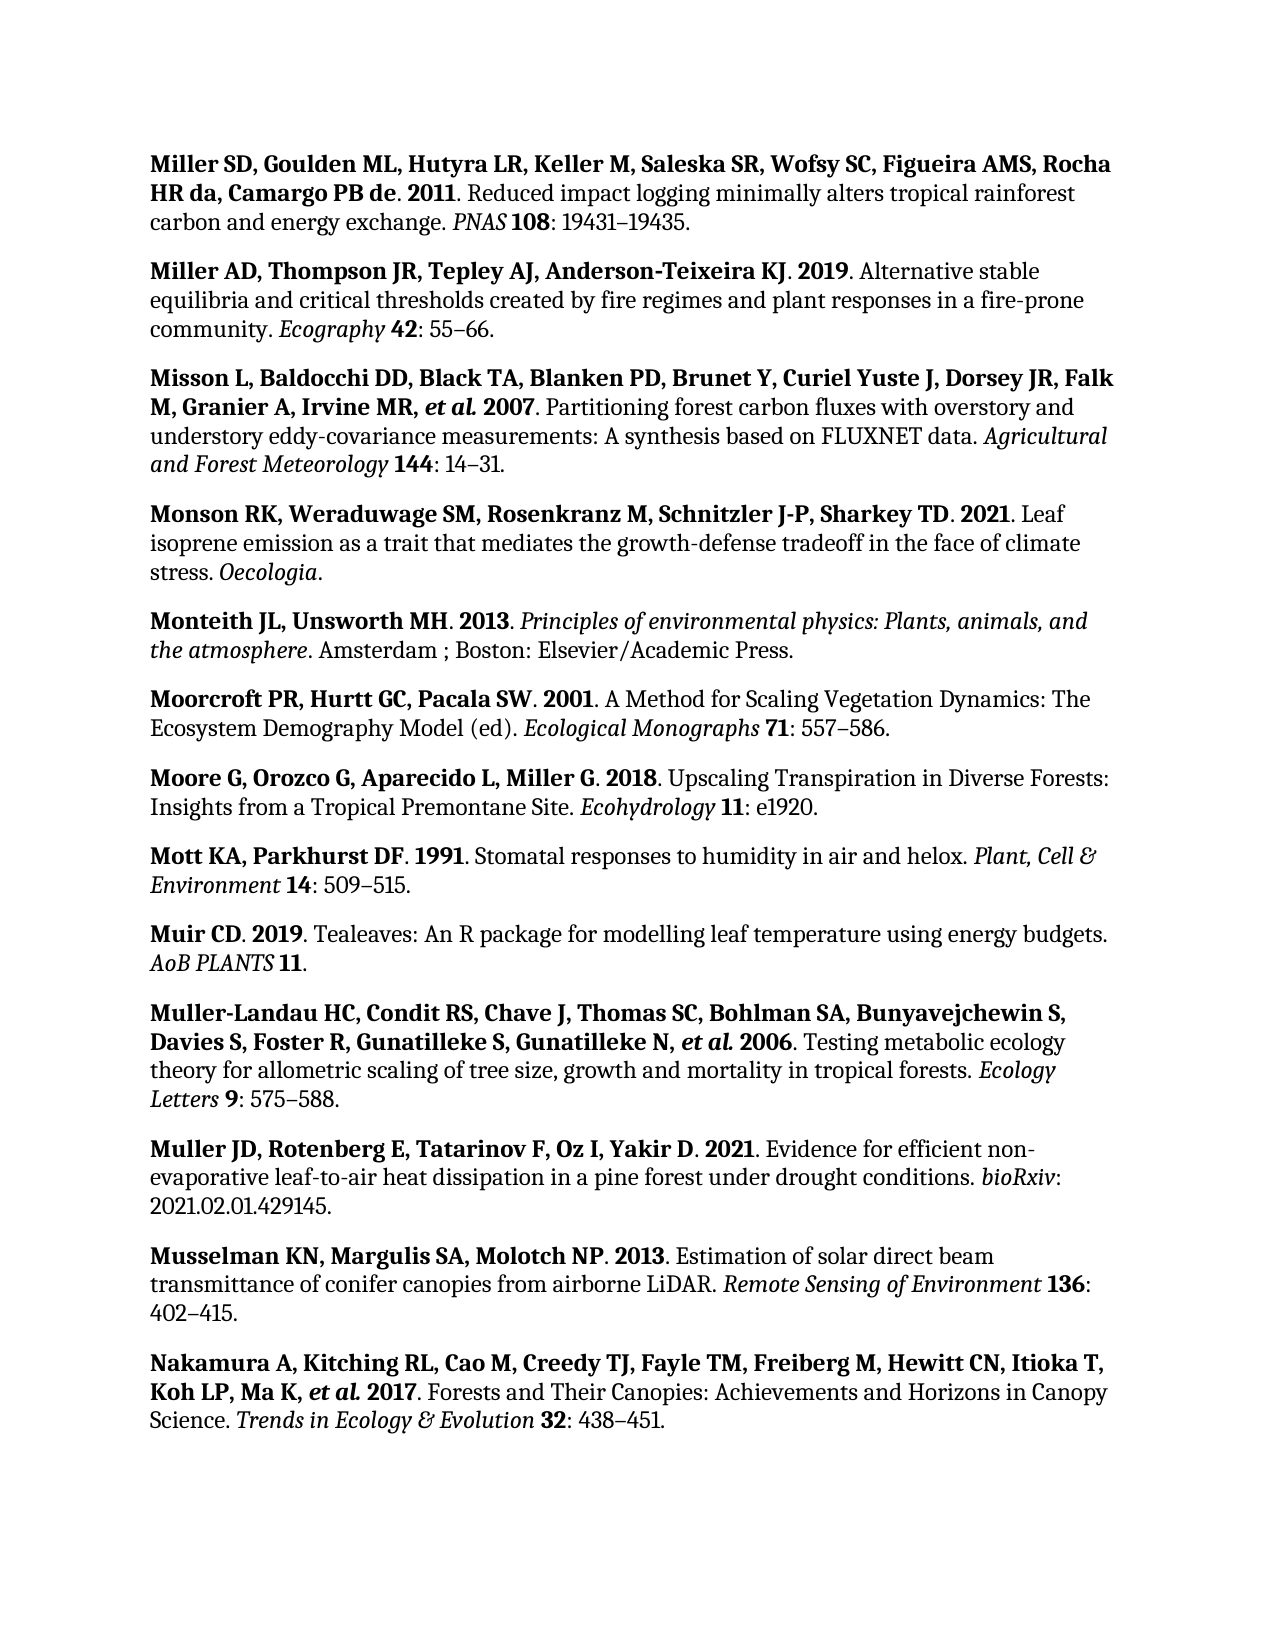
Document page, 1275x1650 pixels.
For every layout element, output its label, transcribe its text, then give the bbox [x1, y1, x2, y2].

text Musselman KN, Margulis SA, Molotch NP. 2013. Estimation of solar direct beam transmittance of conifer canopies from airborne LiDAR. Remote Sensing of Environment 136: 402–415. [150, 1242, 1125, 1328]
text Muller JD, Rotenberg E, Tatarinov F, Oz I, Yakir D. 2021. Evidence for efficient non-evaporative leaf-to-air heat dissipation in a pine forest under drought conditions. bioRxiv: 2021.02.01.429145. [150, 1134, 1125, 1221]
text Miller AD, Thompson JR, Tepley AJ, Anderson‐Teixeira KJ. 2019. Alternative stable equilibria and critical thresholds created by fire regimes and plant responses in a fire-prone community. Ecography 42: 55–66. [150, 257, 1125, 343]
text Moorcroft PR, Hurtt GC, Pacala SW. 2001. A Method for Scaling Vegetation Dynamics: The Ecosystem Demography Model (ed). Ecological Monographs 71: 557–586. [150, 685, 1125, 743]
text Mott KA, Parkhurst DF. 1991. Stomatal responses to humidity in air and helox. Plant, Cell & Environment 14: 509–515. [150, 842, 1125, 899]
text Miller SD, Goulden ML, Hutyra LR, Keller M, Saleska SR, Wofsy SC, Figueira AMS, Rocha HR da, Camargo PB de. 2011. Reduced impact logging minimally alters tropical rainforest carbon and energy exchange. PNAS 108: 19431–19435. [150, 150, 1125, 236]
text Monteith JL, Unsworth MH. 2013. Principles of environmental physics: Plants, animals, and the atmosphere. Amsterdam ; Boston: Elsevier/Academic Press. [150, 607, 1125, 664]
text Nakamura A, Kitching RL, Cao M, Creedy TJ, Fayle TM, Freiberg M, Hewitt CN, Itioka T, Koh LP, Ma K, et al. 2017. Forests and Their Canopies: Achievements and Horizons in Canopy Science. Trends in Ecology & Evolution 32: 438–451. [150, 1349, 1125, 1435]
text Misson L, Baldocchi DD, Black TA, Blanken PD, Brunet Y, Curiel Yuste J, Dorsey JR, Falk M, Granier A, Irvine MR, et al. 2007. Partitioning forest carbon fluxes with overstory and understory eddy-covariance measurements: A synthesis based on FLUXNET data. Agricultural and Forest Meteorology 144: 14–31. [150, 364, 1125, 479]
text Monson RK, Weraduwage SM, Rosenkranz M, Schnitzler J-P, Sharkey TD. 2021. Leaf isoprene emission as a trait that mediates the growth-defense tradeoff in the face of climate stress. Oecologia. [150, 500, 1125, 586]
text Muller-Landau HC, Condit RS, Chave J, Thomas SC, Bohlman SA, Bunyavejchewin S, Davies S, Foster R, Gunatilleke S, Gunatilleke N, et al. 2006. Testing metabolic ecology theory for allometric scaling of tree size, growth and mortality in tropical forests. Ecology Letters 9: 575–588. [150, 999, 1125, 1114]
text Muir CD. 2019. Tealeaves: An R package for modelling leaf temperature using energy budgets. AoB PLANTS 11. [150, 920, 1125, 978]
text Moore G, Orozco G, Aparecido L, Miller G. 2018. Upscaling Transpiration in Diverse Forests: Insights from a Tropical Premontane Site. Ecohydrology 11: e1920. [150, 764, 1125, 821]
